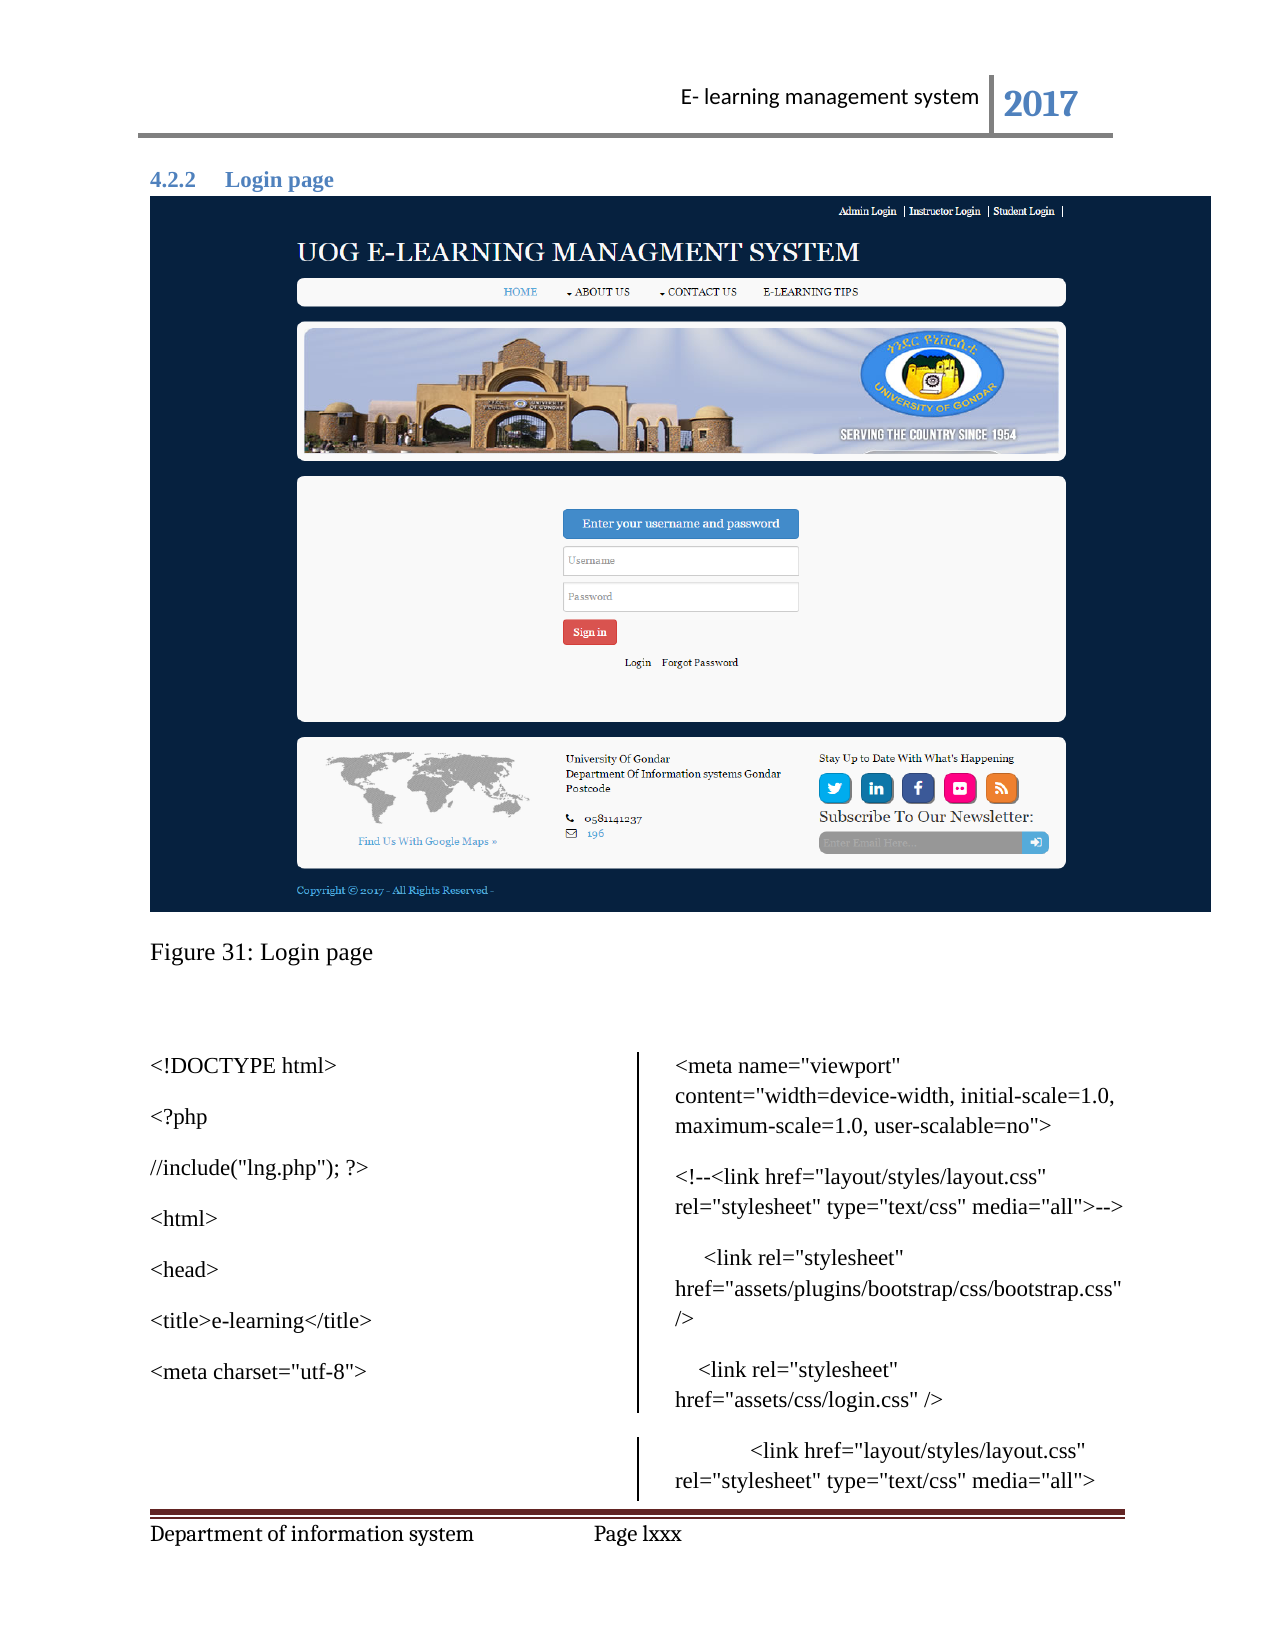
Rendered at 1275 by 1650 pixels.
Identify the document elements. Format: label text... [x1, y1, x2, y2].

text <!--<link href="layout/styles/layout.css" rel="stylesheet" type="text/css" media="all">--> [675, 1163, 1125, 1220]
picture [150, 196, 1211, 912]
text <link href="layout/styles/layout.css" rel="stylesheet" type="text/css" media="all"> [675, 1437, 1125, 1494]
text <html> [150, 1205, 600, 1231]
text <meta charset="utf-8"> [150, 1358, 600, 1384]
subtitle Login page [150, 166, 1125, 192]
text <link rel="stylesheet" href="assets/css/login.css" /> [675, 1356, 1125, 1412]
text <?php [150, 1103, 600, 1129]
text //include("lng.php"); ?> [150, 1154, 600, 1180]
text <meta name="viewport" content="width=device-width, initial-scale=1.0, maximum-scale=1.0, user-scalable=no"> [675, 1052, 1125, 1138]
text <title>e-learning</title> [150, 1307, 600, 1333]
text <!DOCTYPE html> [150, 1052, 600, 1078]
text <link rel="stylesheet" href="assets/plugins/bootstrap/css/bootstrap.css" /> [675, 1244, 1125, 1331]
text <head> [150, 1256, 600, 1282]
